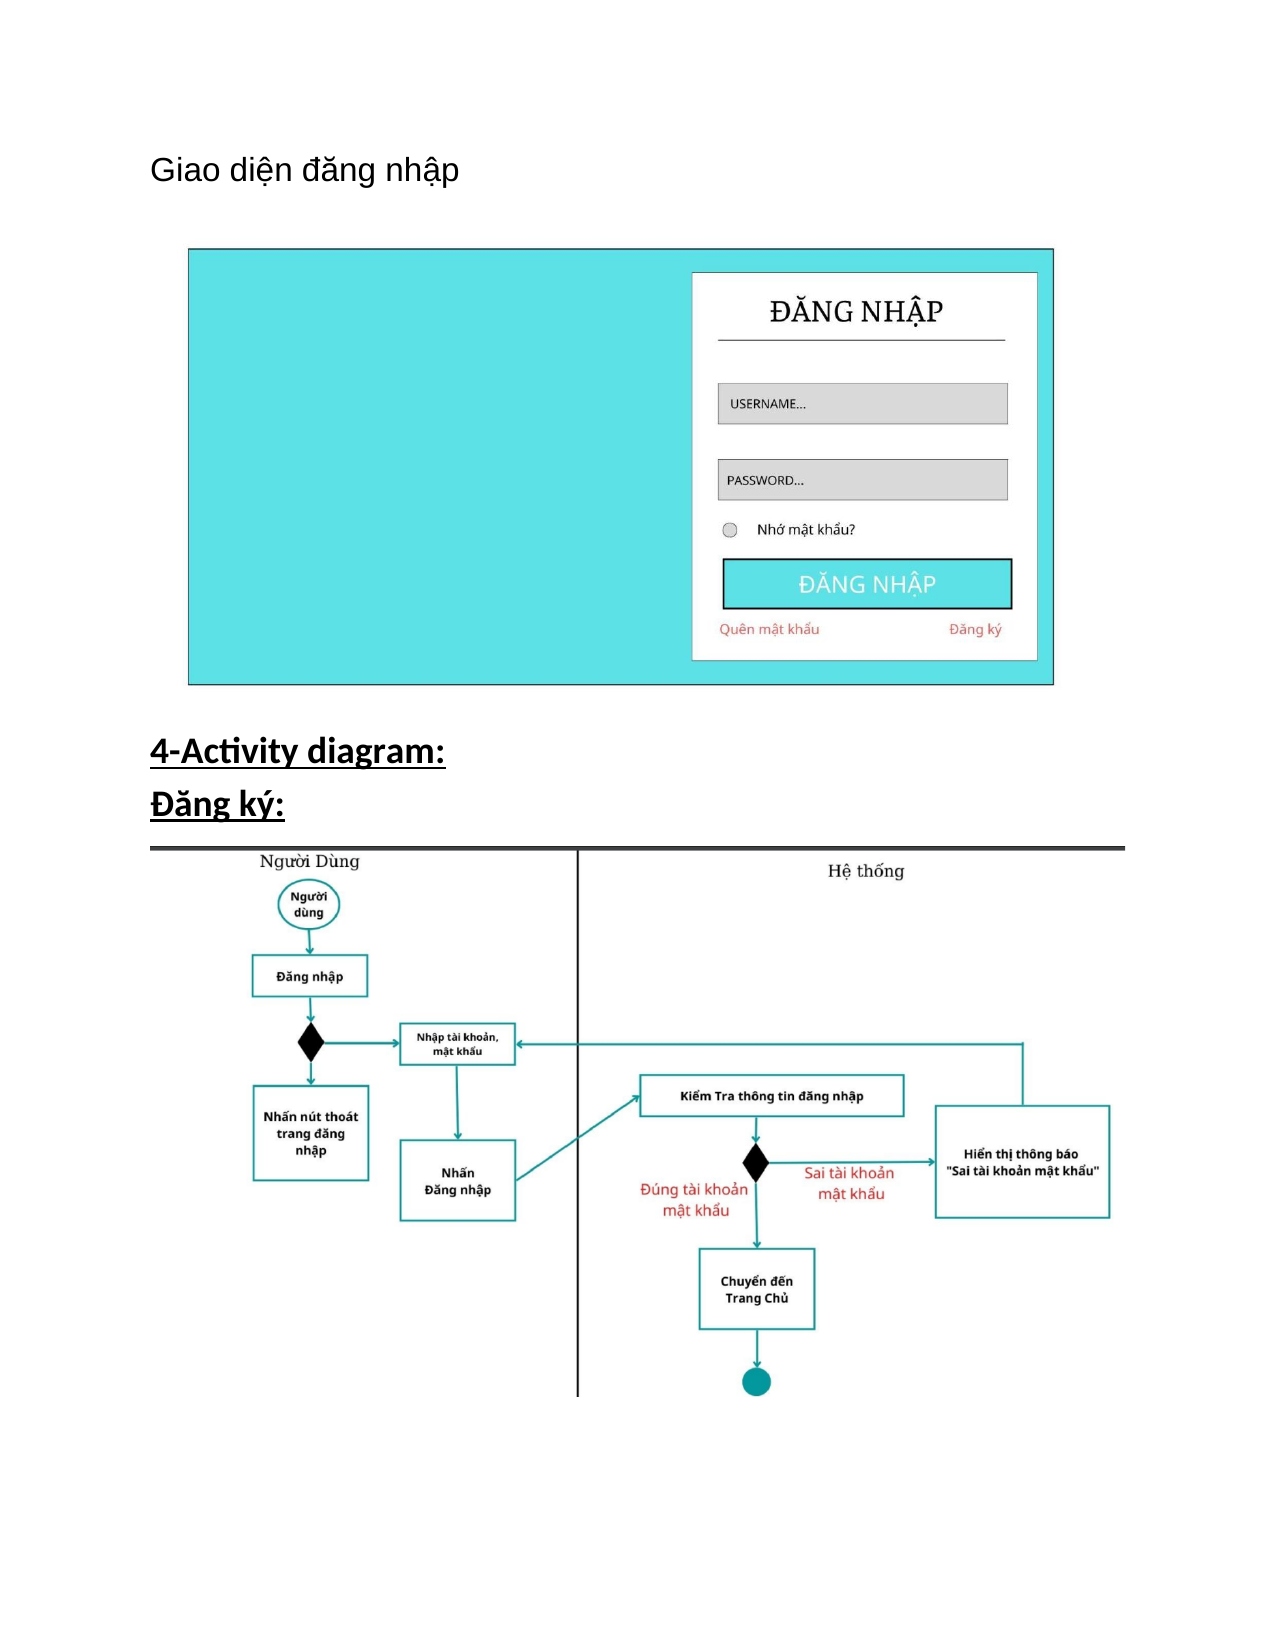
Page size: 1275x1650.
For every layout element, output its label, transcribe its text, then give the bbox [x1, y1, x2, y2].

text 4-Activity diagram: [150, 727, 1125, 773]
picture [150, 846, 1125, 1397]
picture [150, 194, 1090, 724]
text Giao diện đăng nhập [150, 150, 1125, 188]
text Đăng ký: [150, 780, 1125, 826]
